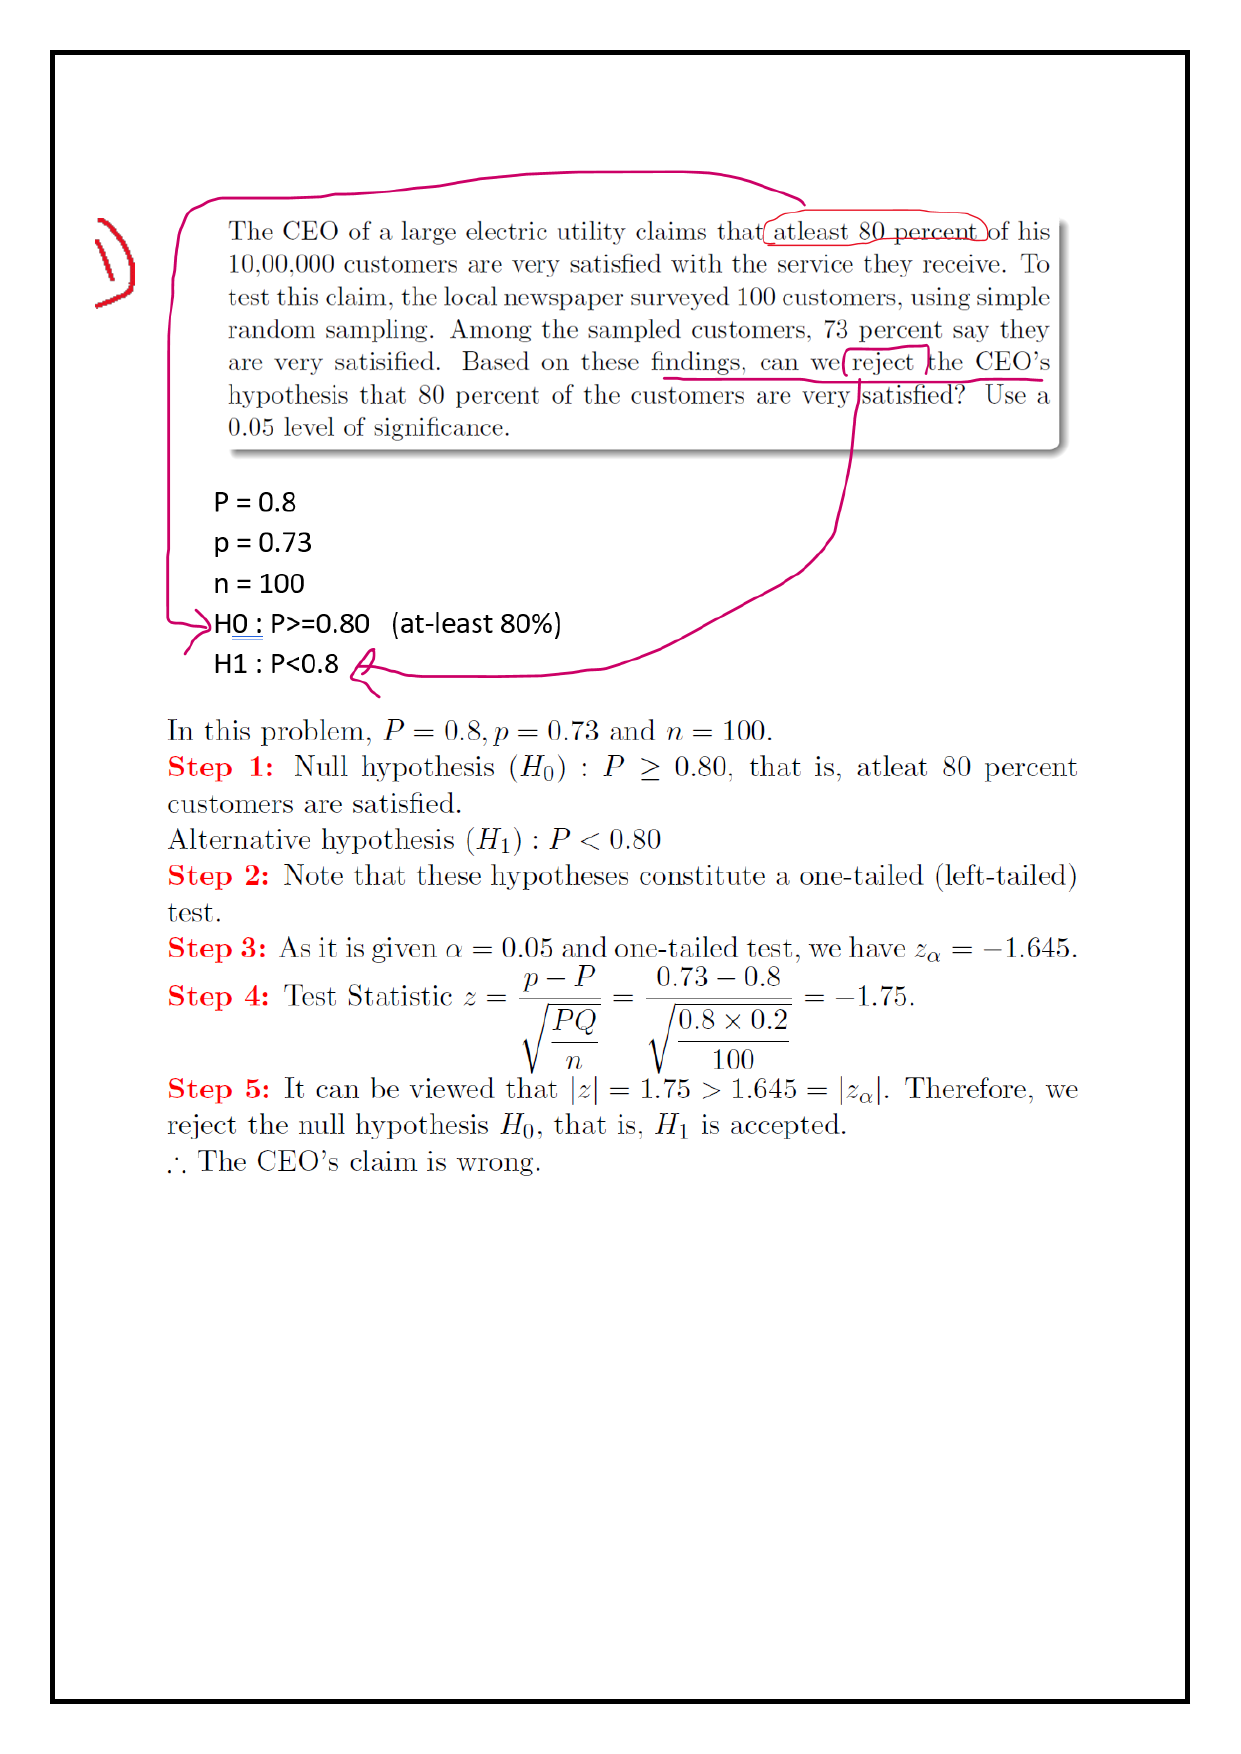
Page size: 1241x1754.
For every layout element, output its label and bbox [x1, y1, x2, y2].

picture [150, 150, 1091, 703]
picture [150, 704, 1091, 1188]
picture [95, 218, 135, 309]
